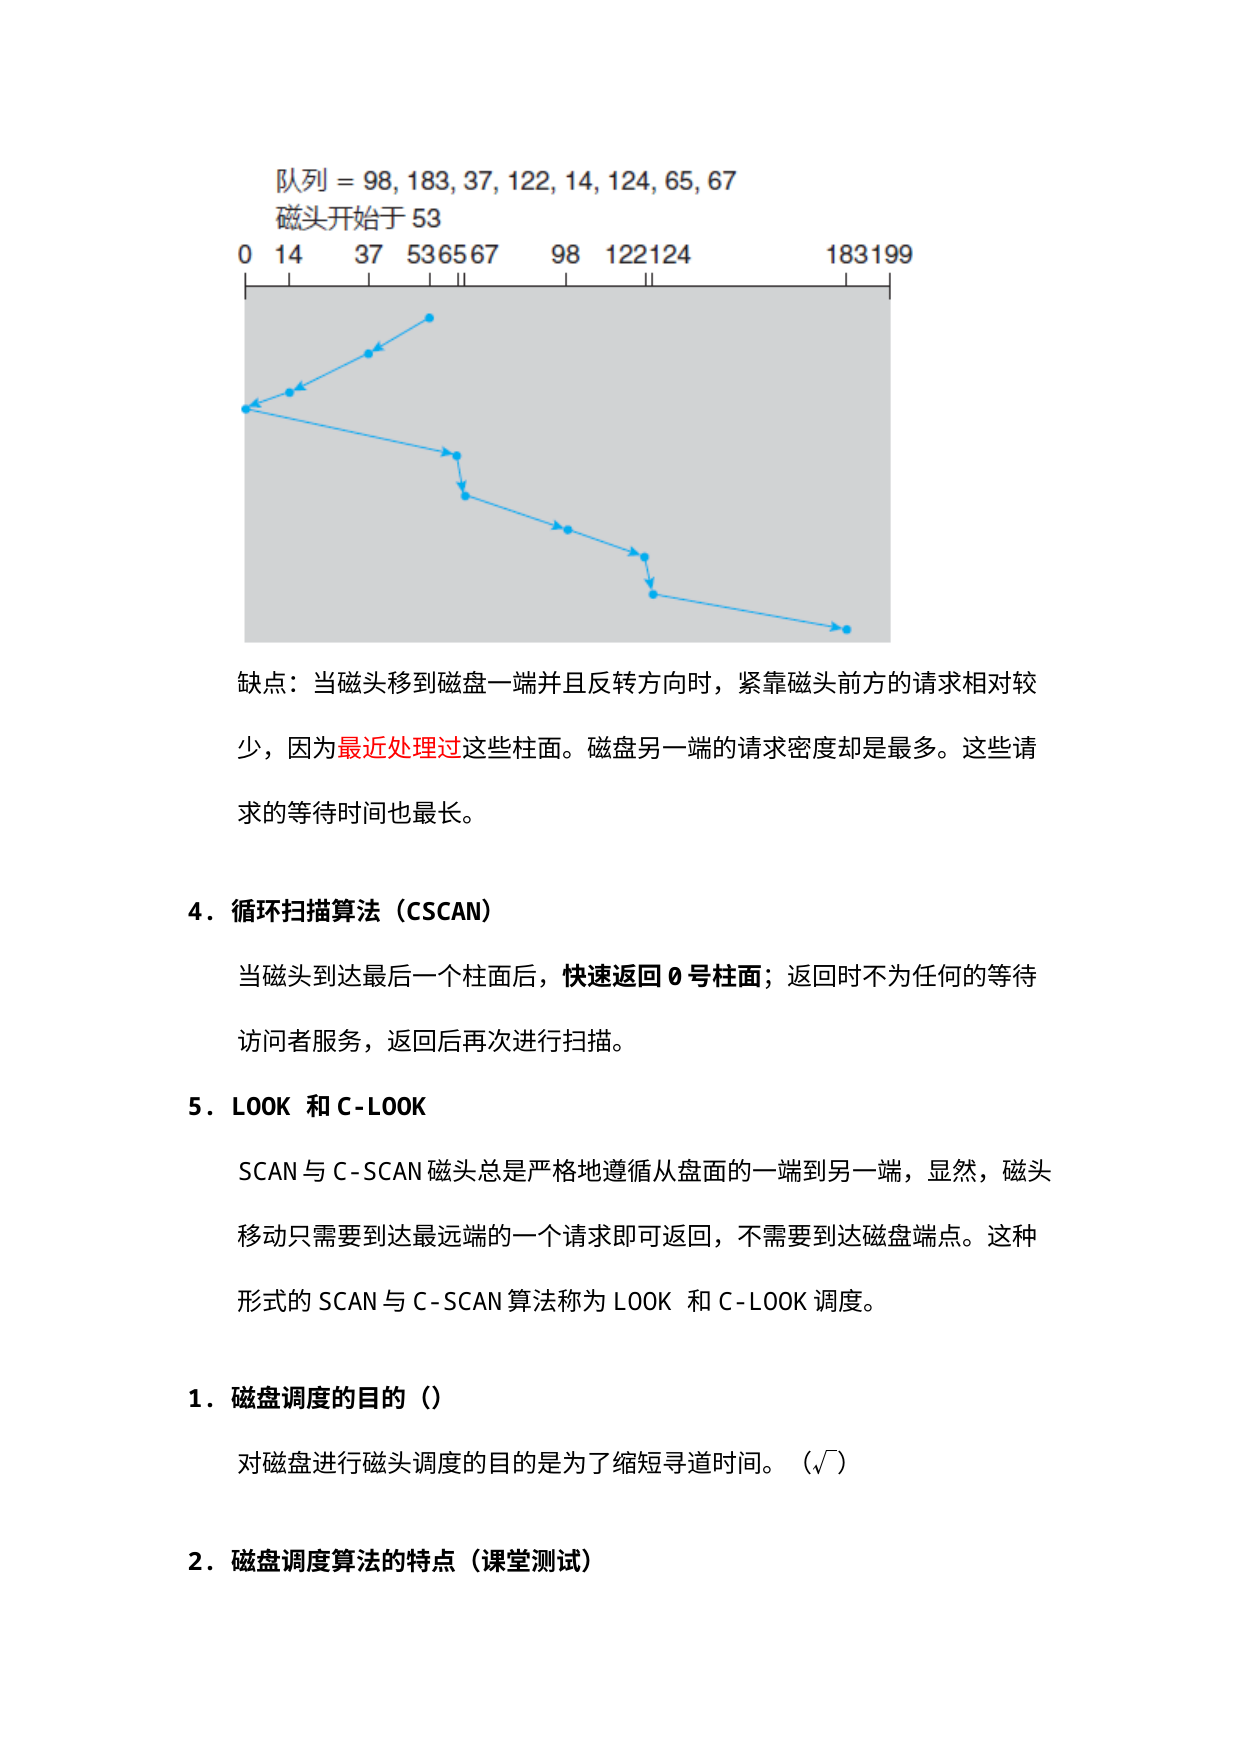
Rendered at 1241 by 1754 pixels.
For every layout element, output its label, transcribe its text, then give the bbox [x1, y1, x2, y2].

list LOOK 和 C-LOOK [187, 1072, 1053, 1137]
list 磁盘调度的目的（） [187, 1364, 1053, 1429]
text SCAN与C-SCAN磁头总是严格地遵循从盘面的一端到另一端，显然，磁头移动只需要到达最远端的一个请求即可返回，不需要到达磁盘端点。这种形式的SCAN与C-SCAN算法称为LOOK 和 C-LOOK调度。 [237, 1137, 1053, 1332]
text 对磁盘进行磁头调度的目的是为了缩短寻道时间。（√） [237, 1429, 1053, 1494]
picture [237, 166, 916, 646]
list 循环扫描算法（CSCAN） [187, 877, 1053, 942]
text 缺点：当磁头移到磁盘一端并且反转方向时，紧靠磁头前方的请求相对较少，因为最近处理过这些柱面。磁盘另一端的请求密度却是最多。这些请求的等待时间也最长。 [237, 649, 1053, 844]
text 当磁头到达最后一个柱面后，快速返回0号柱面；返回时不为任何的等待访问者服务，返回后再次进行扫描。 [237, 942, 1053, 1072]
list 磁盘调度算法的特点（课堂测试） [187, 1527, 1053, 1592]
